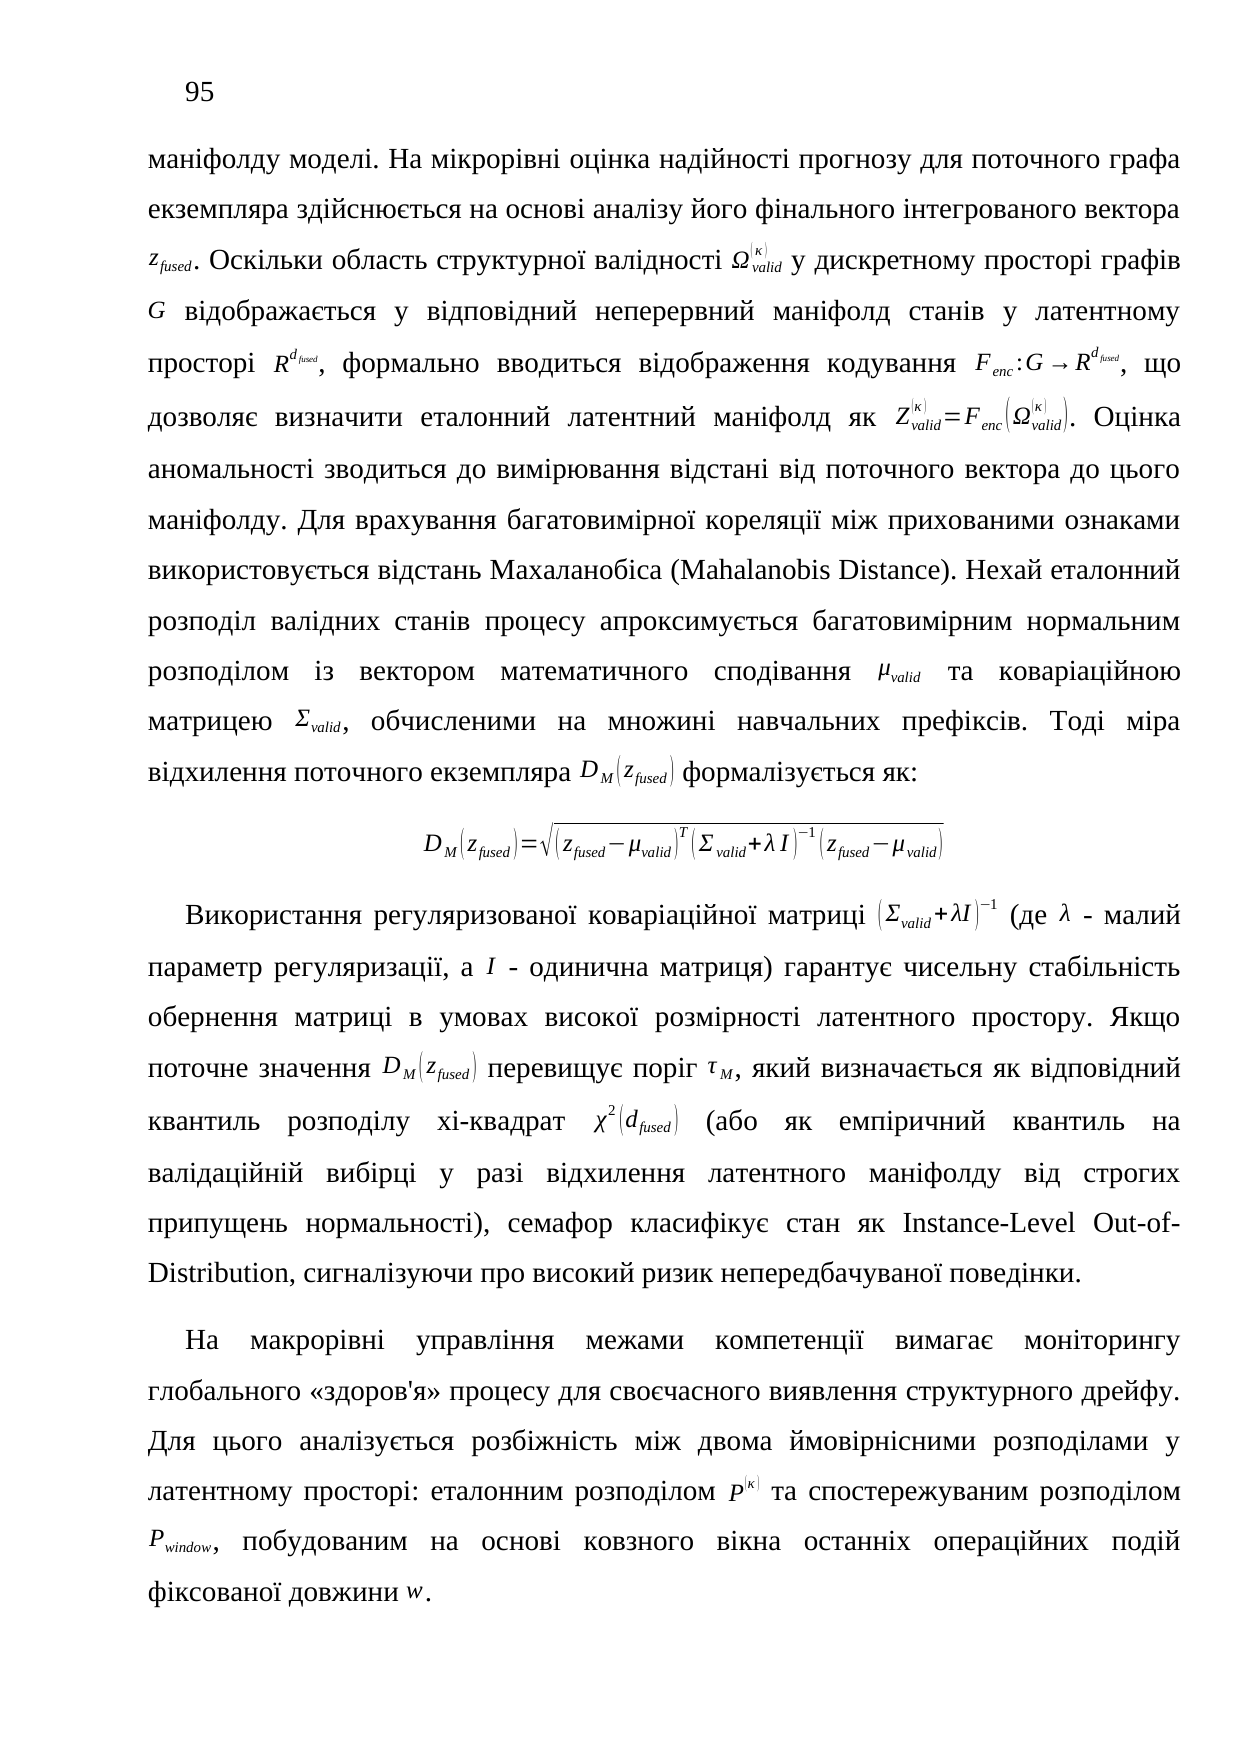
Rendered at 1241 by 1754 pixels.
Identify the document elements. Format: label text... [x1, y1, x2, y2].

text Використання регуляризованої коваріаційної матриці (де - малий параметр регуляризації, а - одинична матриця) гарантує чисельну стабільність обернення матриці в умовах високої розмірності латентного простору. Якщо поточне значення перевищує поріг , який визначається як відповідний квантиль розподілу хі-квадрат (або як емпіричний квантиль на валідаційній вибірці у разі відхилення латентного маніфолду від строгих припущень нормальності), семафор класифікує стан як Instance-Level Out-of-Distribution, сигналізуючи про високий ризик непередбачуваної поведінки. [148, 895, 1181, 1289]
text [148, 141, 1181, 788]
text На макрорівні управління межами компетенції вимагає моніторингу глобального «здоров'я» процесу для своєчасного виявлення структурного дрейфу. Для цього аналізується розбіжність між двома ймовірнісними розподілами у латентному просторі: еталонним розподілом та спостережуваним розподілом , побудованим на основі ковзного вікна останніх операційних подій фіксованої довжини . [148, 1322, 1181, 1607]
